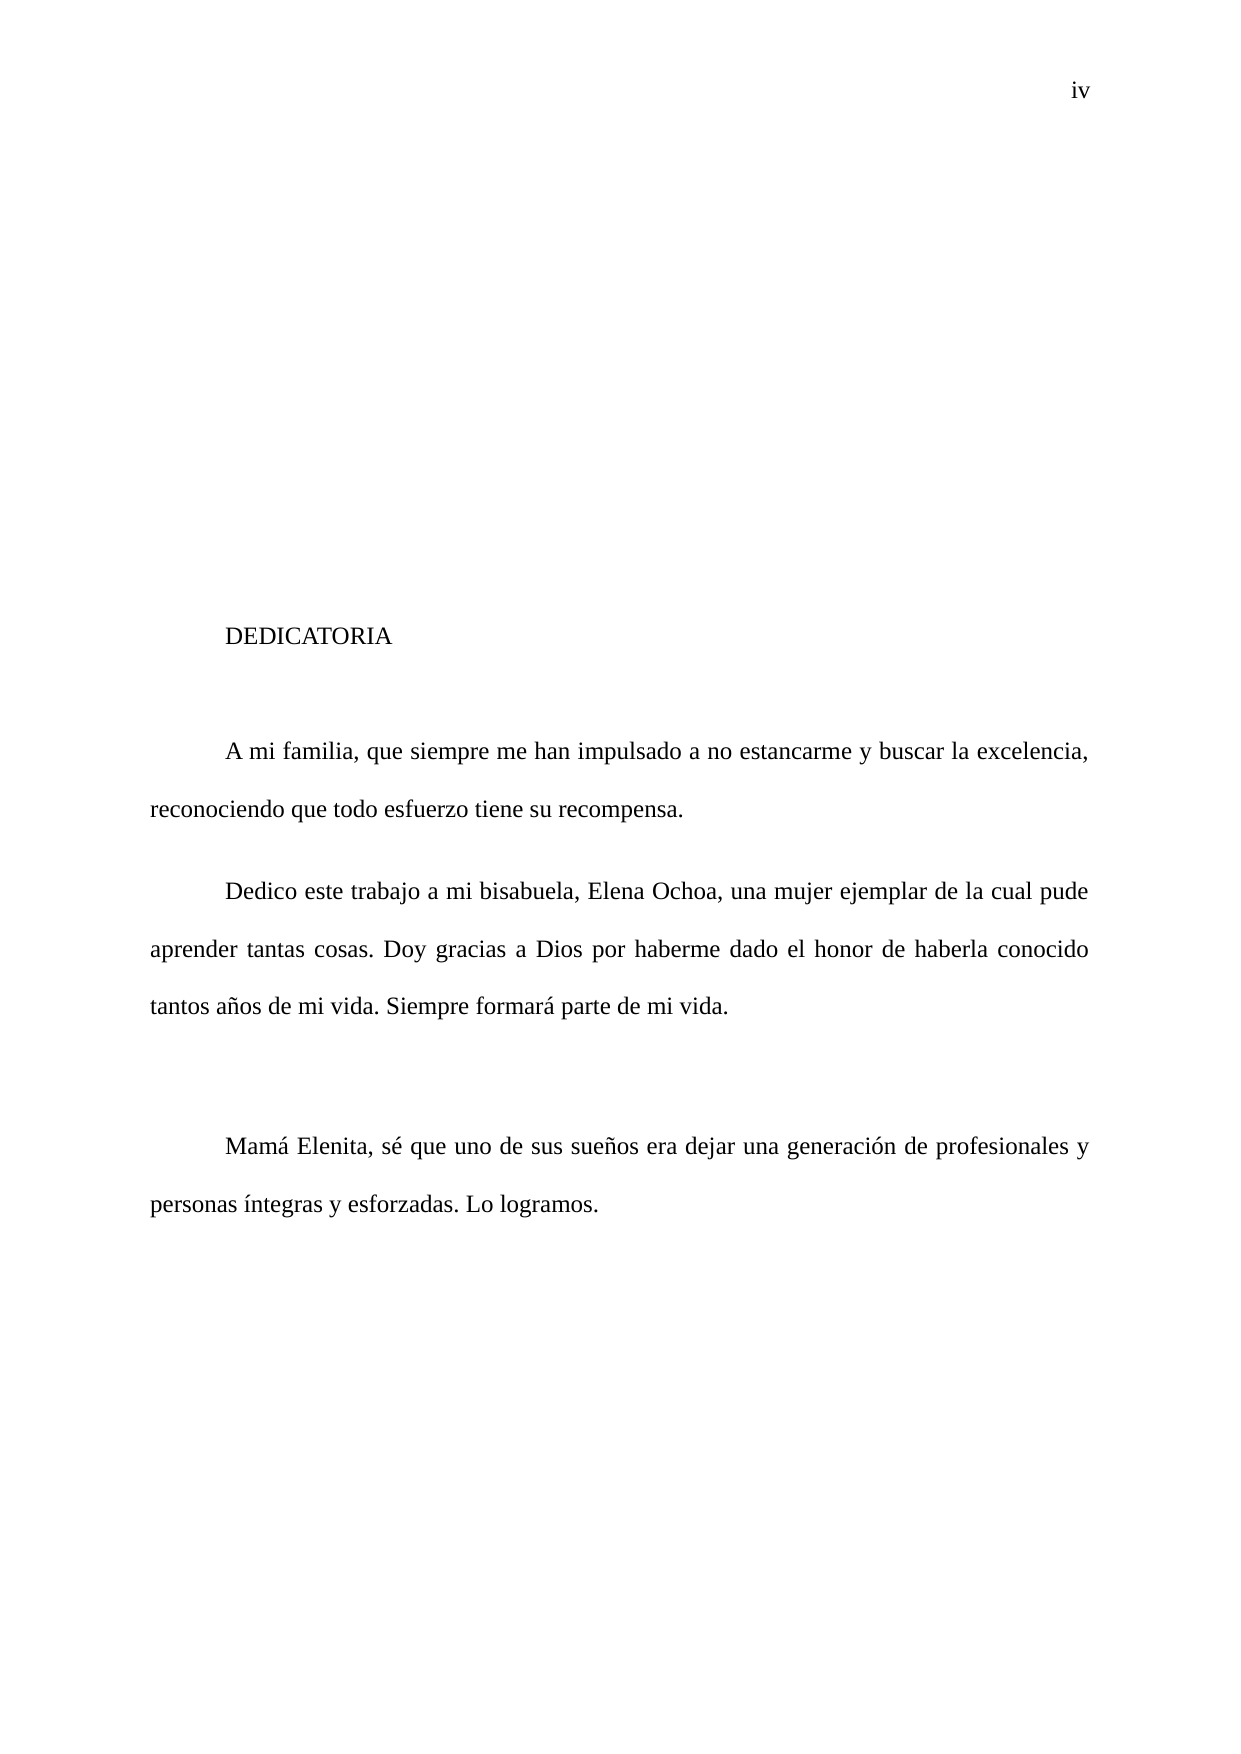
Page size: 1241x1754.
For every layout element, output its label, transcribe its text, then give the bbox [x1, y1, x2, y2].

text DEDICATORIA [150, 621, 1090, 650]
text Mamá Elenita, sé que uno de sus sueños era dejar una generación de profesionales y personas íntegras y esforzadas. Lo logramos. [150, 1131, 1090, 1217]
text Dedico este trabajo a mi bisabuela, Elena Ochoa, una mujer ejemplar de la cual pude aprender tantas cosas. Doy gracias a Dios por haberme dado el honor de haberla conocido tantos años de mi vida. Siempre formará parte de mi vida. [150, 876, 1090, 1020]
text A mi familia, que siempre me han impulsado a no estancarme y buscar la excelencia, reconociendo que todo esfuerzo tiene su recompensa. [150, 736, 1090, 822]
